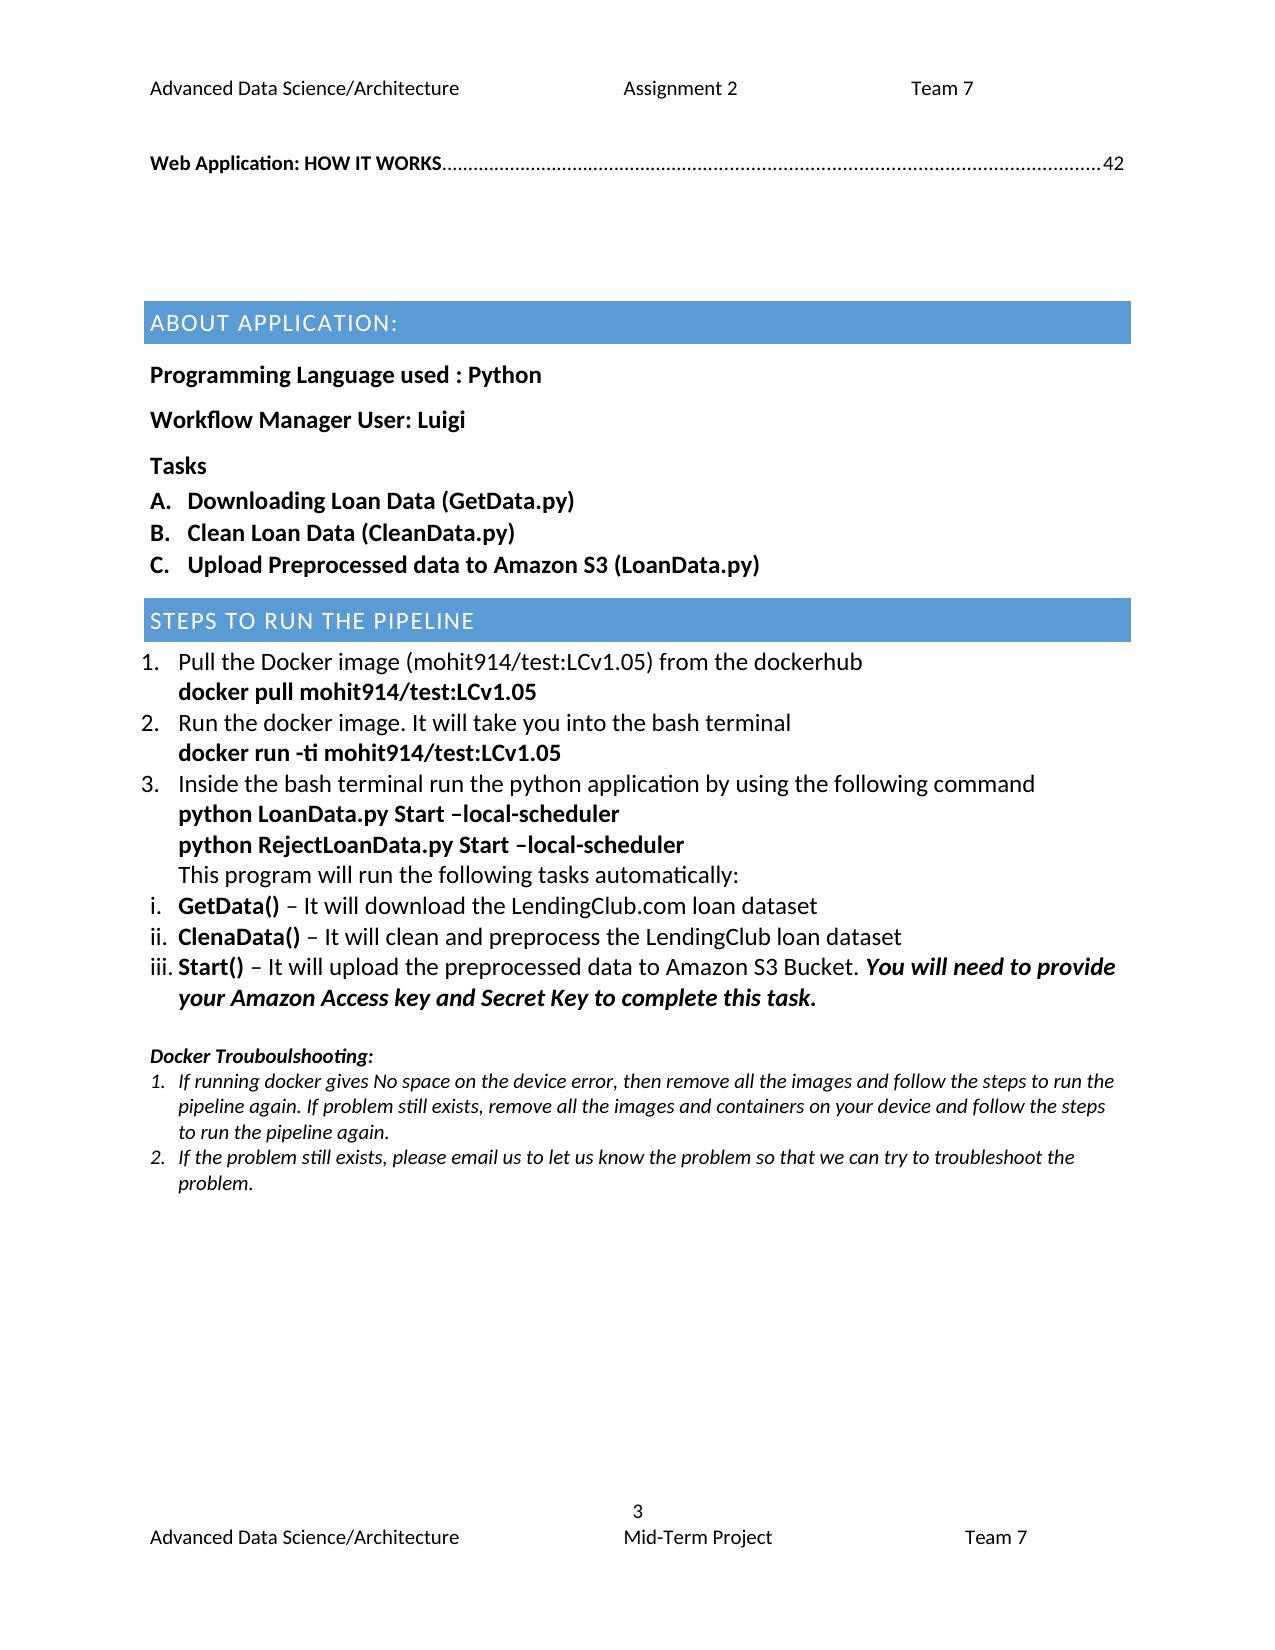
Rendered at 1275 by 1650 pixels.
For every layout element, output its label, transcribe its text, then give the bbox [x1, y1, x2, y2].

list docker pull mohit914/test:LCv1.05 [178, 677, 1125, 707]
list docker run -ti mohit914/test:LCv1.05 [178, 738, 1125, 768]
list python LoanData.py Start –local-scheduler [178, 799, 1125, 829]
list Upload Preprocessed data to Amazon S3 (LoanData.py) [150, 549, 1125, 580]
list GetData() – It will download the LendingClub.com loan dataset [150, 890, 1125, 921]
list Start() – It will upload the preprocessed data to Amazon S3 Bucket. You will need to provide your Amazon Access key and Secret Key to complete this task. [150, 951, 1125, 1012]
list python RejectLoanData.py Start –local-scheduler [178, 829, 1125, 860]
list If running docker gives No space on the device error, then remove all the images and follow the steps to run the pipeline again. If problem still exists, remove all the images and containers on your device and follow the steps to run the pipeline again. [150, 1068, 1125, 1144]
list Clean Loan Data (CleanData.py) [150, 517, 1125, 548]
list Pull the Docker image (mohit914/test:LCv1.05) from the dockerhub [141, 646, 1125, 677]
text Programming Language used : Python [150, 359, 1125, 390]
list If the problem still exists, please email us to let us know the problem so that we can try to troubleshoot the problem. [150, 1144, 1125, 1195]
list Run the docker image. It will take you into the bash terminal [141, 707, 1125, 738]
subtitle STEPS TO RUN THE Pipeline [150, 605, 1125, 635]
list Downloading Loan Data (GetData.py) [150, 485, 1125, 516]
text Tasks [150, 450, 1125, 481]
list Inside the bash terminal run the python application by using the following command [141, 768, 1125, 799]
text Workflow Manager User: Luigi [150, 404, 1125, 435]
subtitle About Application: [150, 308, 1125, 338]
list ClenaData() – It will clean and preprocess the LendingClub loan dataset [150, 921, 1125, 951]
list This program will run the following tasks automatically: [178, 860, 1125, 890]
text Docker Trouboulshooting: [150, 1043, 1125, 1068]
